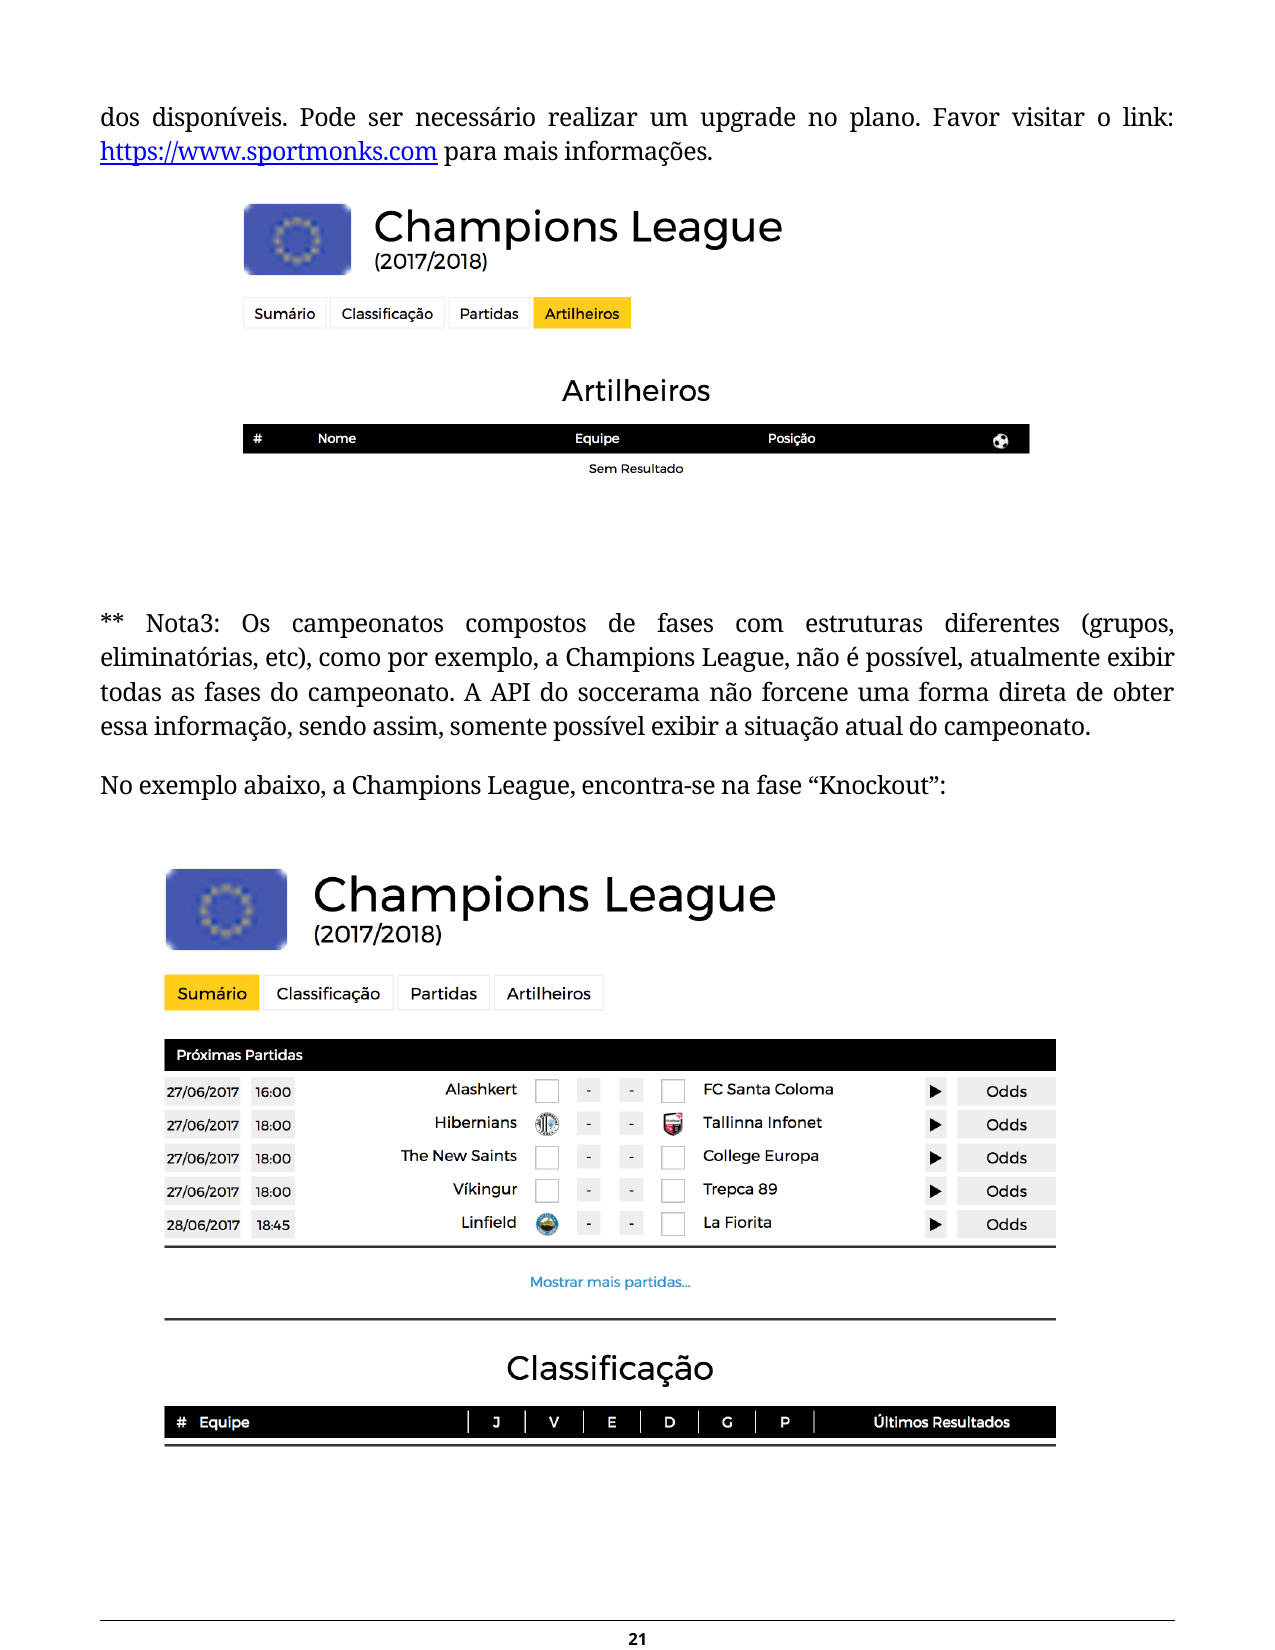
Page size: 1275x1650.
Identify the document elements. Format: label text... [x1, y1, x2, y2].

picture [232, 193, 1043, 581]
picture [150, 852, 1071, 1485]
text No exemplo abaixo, a Champions League, encontra-se na fase “Knockout”: [100, 767, 1175, 801]
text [100, 100, 1175, 168]
text ** Nota3: Os campeonatos compostos de fases com estruturas diferentes (grupos, eliminatórias, etc), como por exemplo, a Champions League, não é possível, atualmente exibir todas as fases do campeonato. A API do soccerama não forcene uma forma direta de obter essa informação, sendo assim, somente possível exibir a situação atual do campeonato. [100, 606, 1175, 742]
